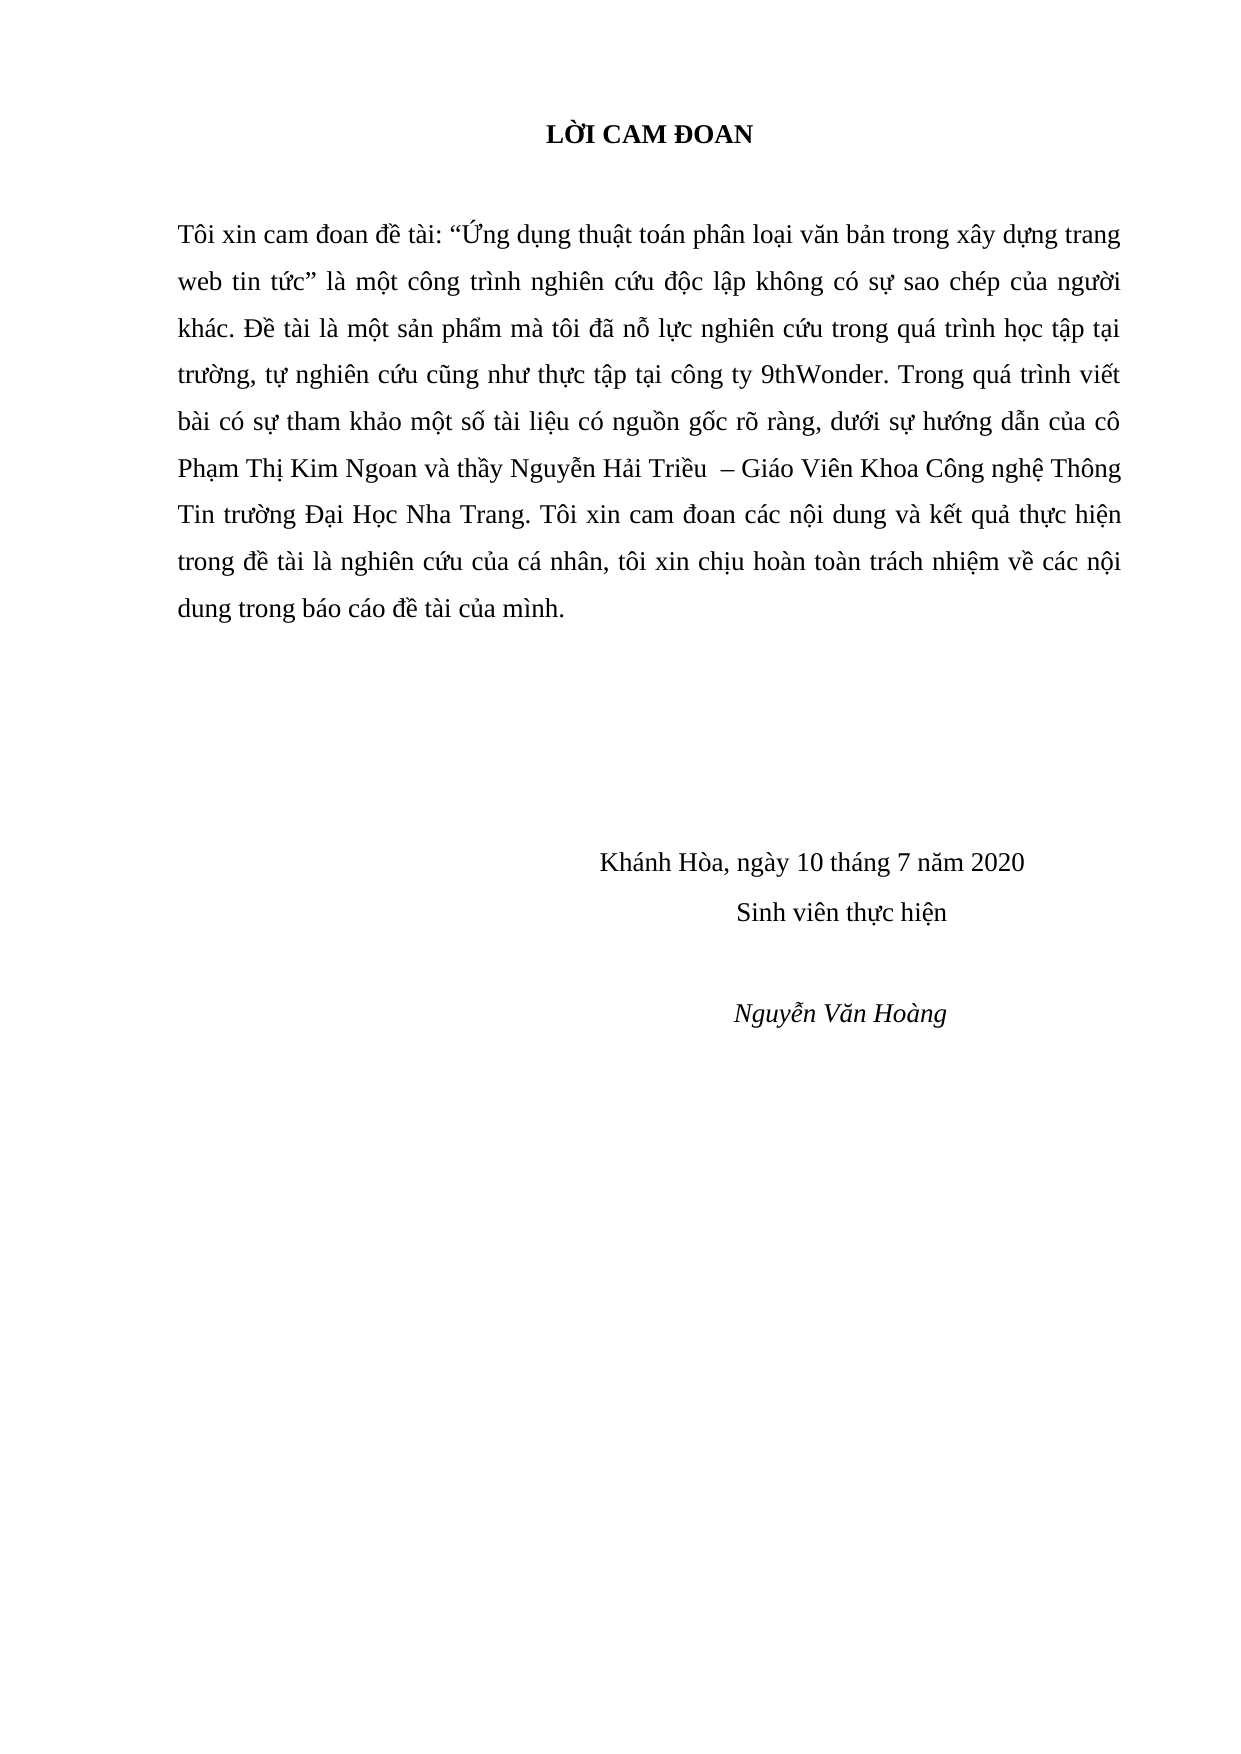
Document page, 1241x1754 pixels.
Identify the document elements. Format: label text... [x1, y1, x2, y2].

text LỜI CAM ĐOAN [177, 118, 1122, 149]
text Sinh viên thực hiện [561, 896, 1122, 927]
text Tôi xin cam đoan đề tài: “Ứng dụng thuật toán phân loại văn bản trong xây dựng trang web tin tức” là một công trình nghiên cứu độc lập không có sự sao chép của người khác. Đề tài là một sản phẩm mà tôi đã nỗ lực nghiên cứu trong quá trình học tập tại trường, tự nghiên cứu cũng như thực tập tại công ty 9thWonder. Trong quá trình viết bài có sự tham khảo một số tài liệu có nguồn gốc rõ ràng, dưới sự hướng dẫn của cô Phạm Thị Kim Ngoan và thầy Nguyễn Hải Triều – Giáo Viên Khoa Công nghệ Thông Tin trường Đại Học Nha Trang. Tôi xin cam đoan các nội dung và kết quả thực hiện trong đề tài là nghiên cứu của cá nhân, tôi xin chịu hoàn toàn trách nhiệm về các nội dung trong báo cáo đề tài của mình. [177, 218, 1122, 623]
text Nguyễn Văn Hoàng [561, 997, 1122, 1028]
text Khánh Hòa, ngày 10 tháng 7 năm 2020 [502, 846, 1122, 877]
